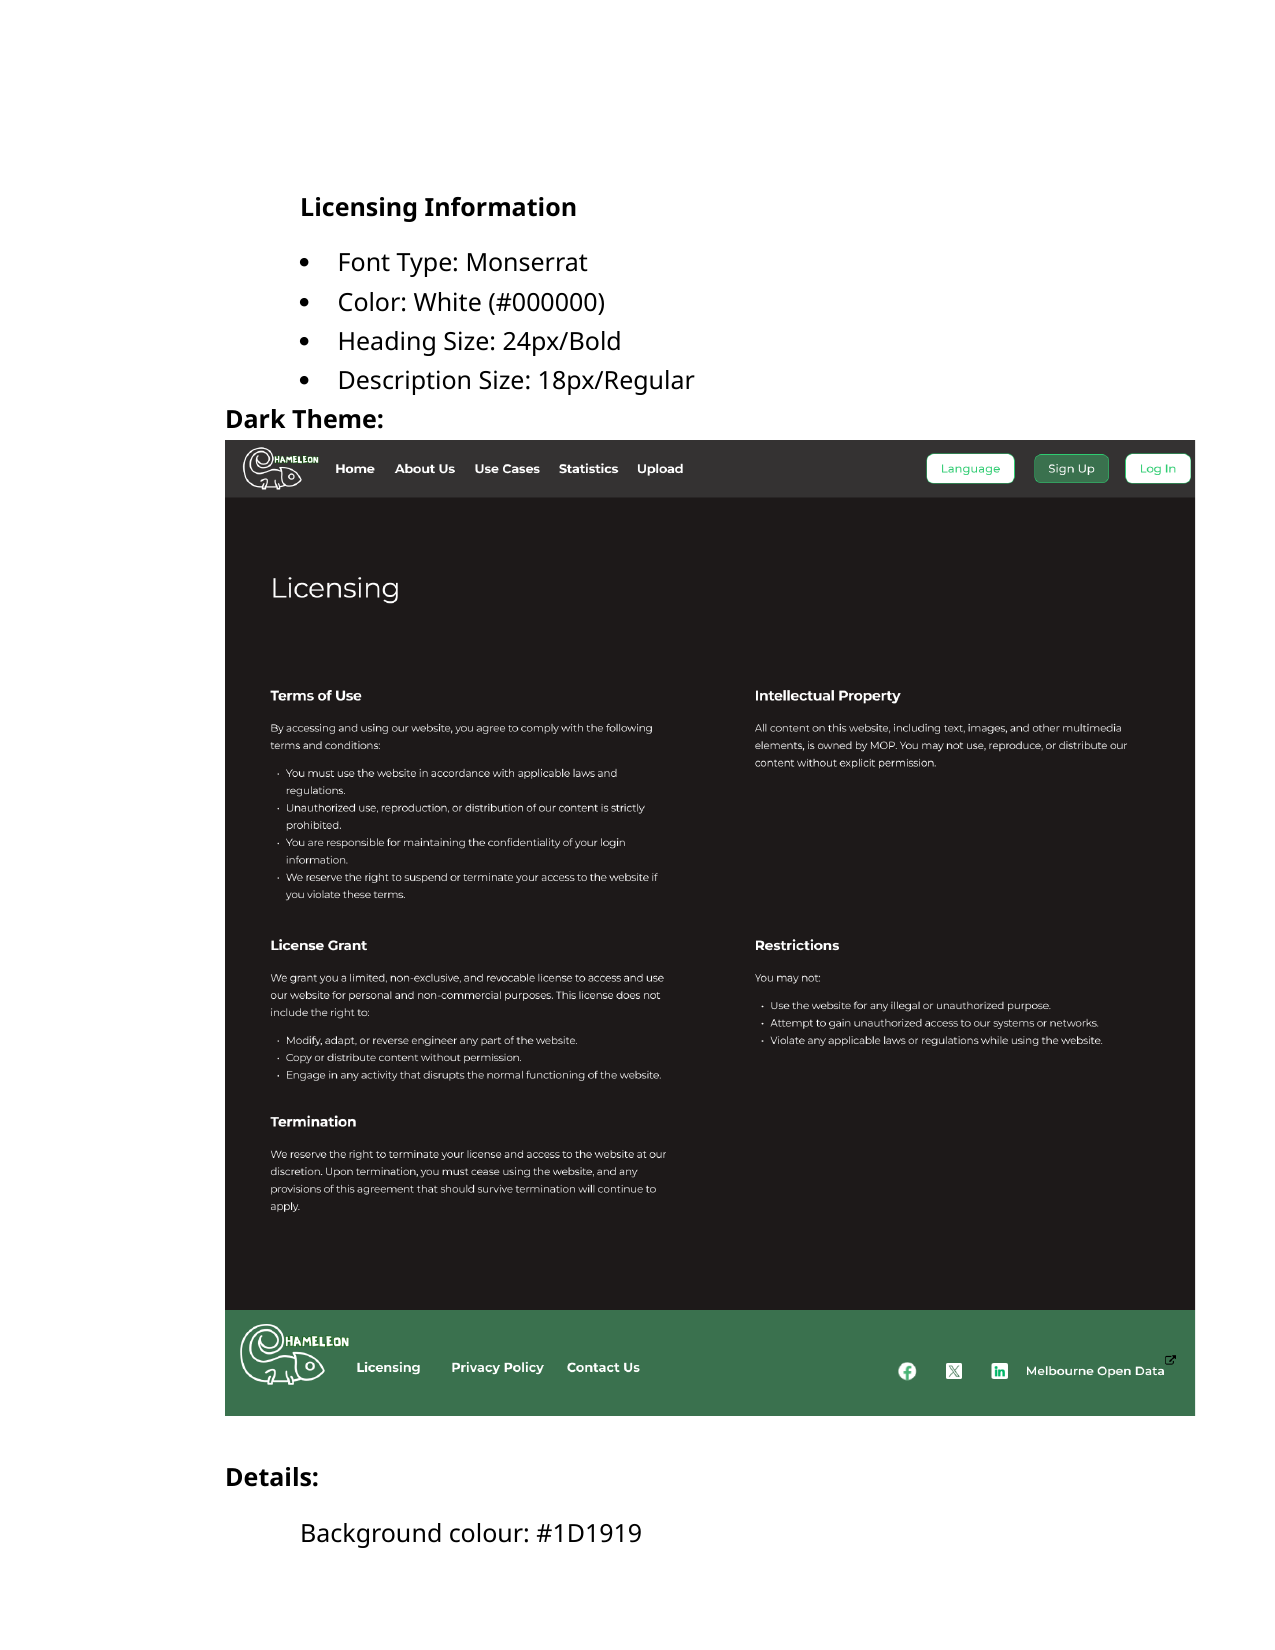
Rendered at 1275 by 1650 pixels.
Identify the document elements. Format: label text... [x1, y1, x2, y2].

text Background colour: #1D1919 [300, 1516, 1125, 1550]
list Heading Size: 24px/Bold [300, 323, 1125, 357]
list Font Type: Monserrat [300, 245, 1125, 279]
list Description Size: 18px/Regular [300, 362, 1125, 397]
picture [225, 440, 1196, 1416]
text Dark Theme: [225, 402, 1125, 436]
list Color: White (#000000) [300, 284, 1125, 318]
text Licensing Information [300, 189, 1125, 223]
text Details: [225, 1460, 1125, 1494]
